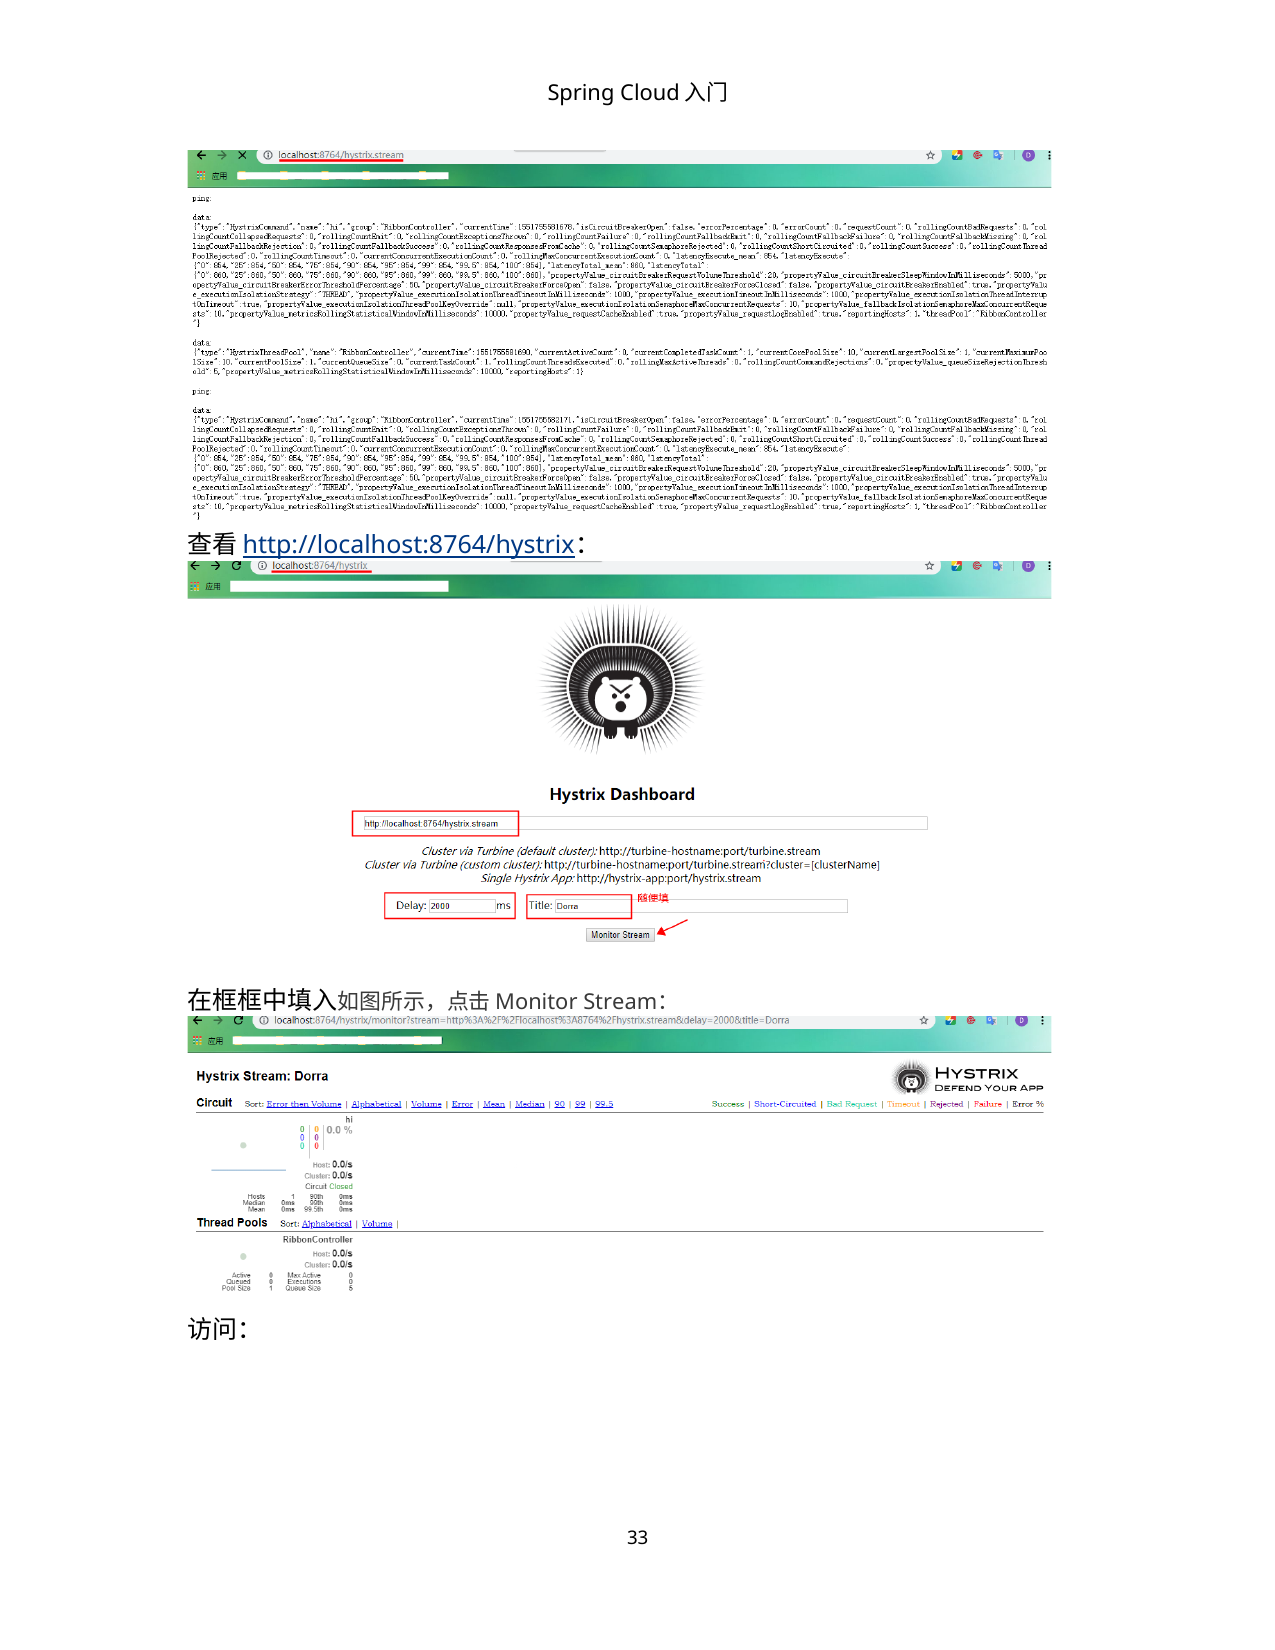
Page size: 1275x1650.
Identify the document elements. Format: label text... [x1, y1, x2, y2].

picture [187, 561, 1052, 951]
picture [187, 150, 1052, 525]
text 查看http://localhost:8764/hystrix： [187, 525, 1087, 561]
text 访问： [187, 1309, 1087, 1346]
picture [187, 1016, 1052, 1310]
text 在框框中填入如图所示，点击Monitor Stream： [187, 980, 1087, 1017]
